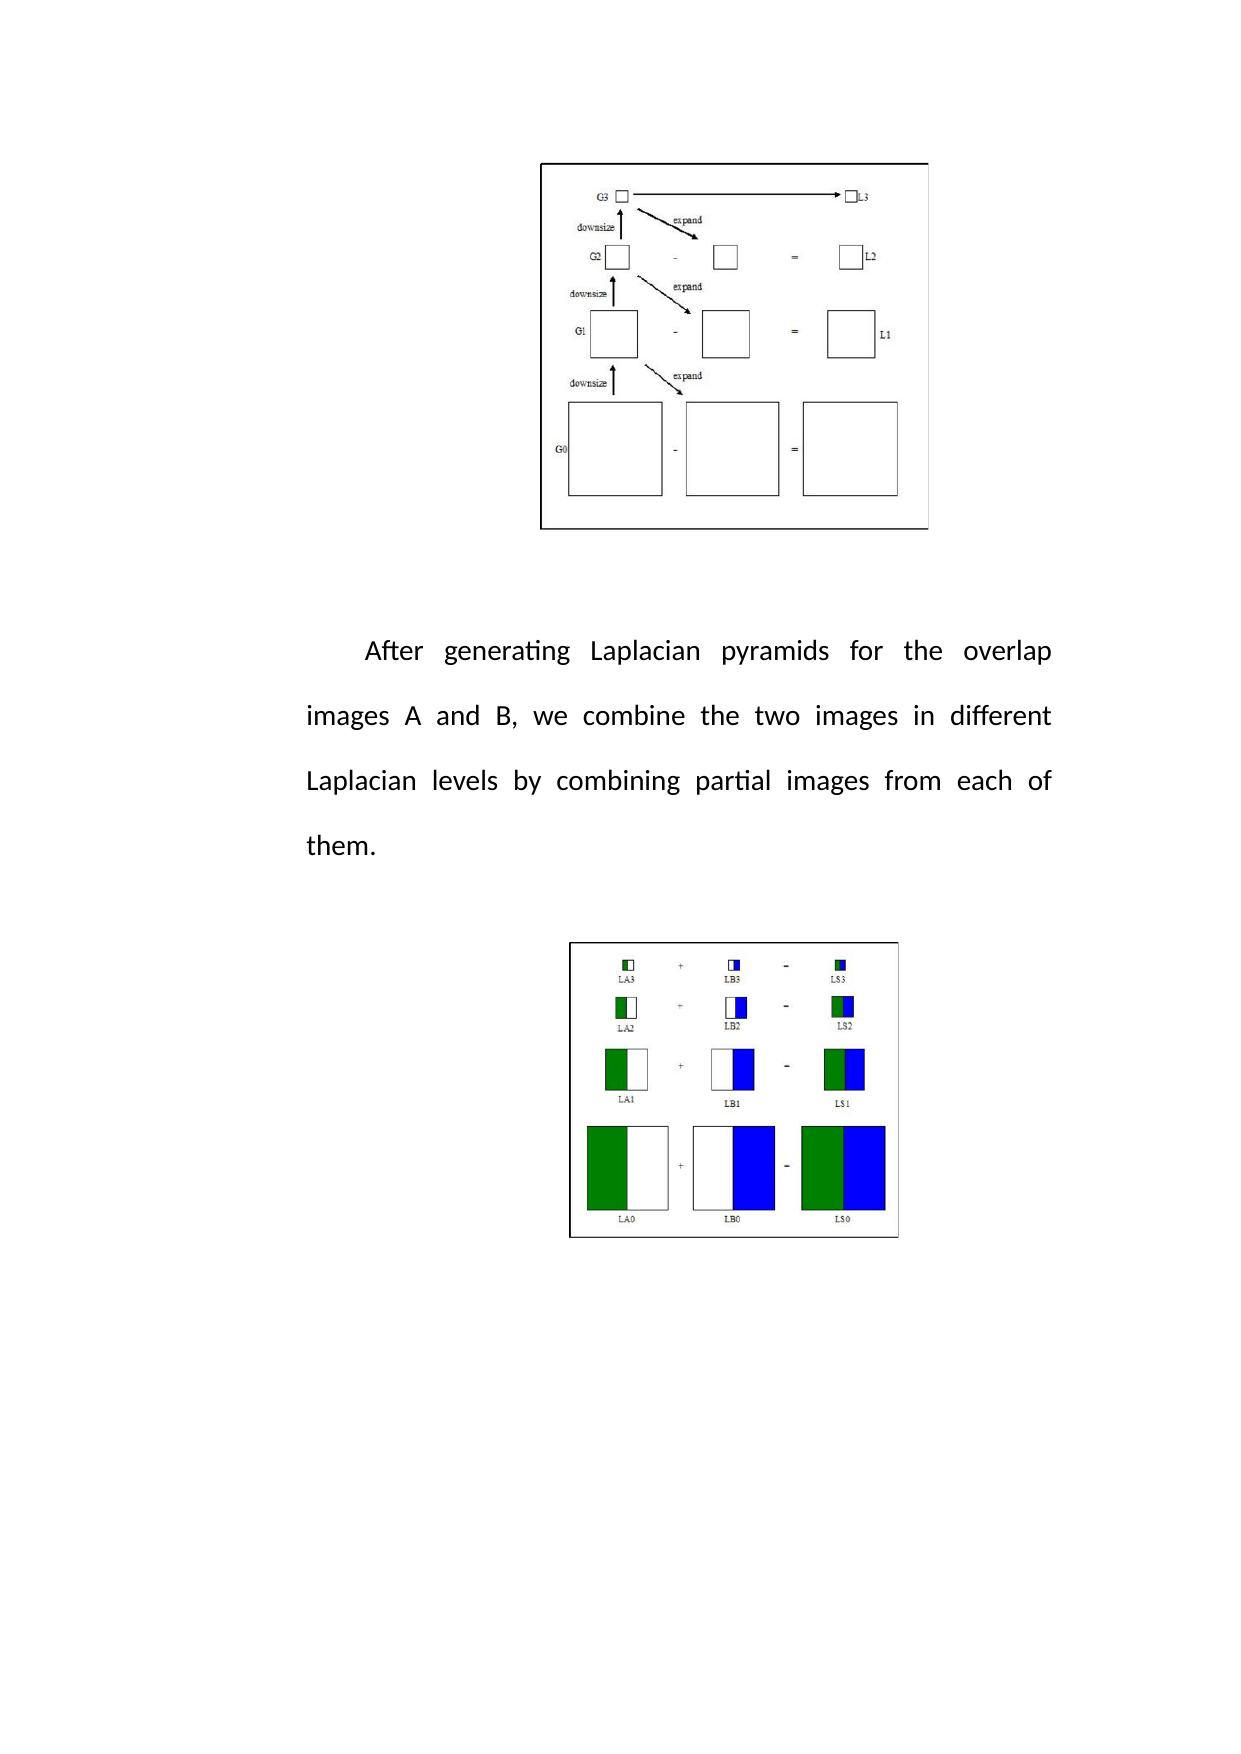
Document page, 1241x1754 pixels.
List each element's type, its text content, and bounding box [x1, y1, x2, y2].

list After generating Laplacian pyramids for the overlap images A and B, we combine the two images in different Laplacian levels by combining partial images from each of them. [306, 617, 1053, 877]
picture [539, 162, 929, 530]
picture [568, 942, 899, 1238]
